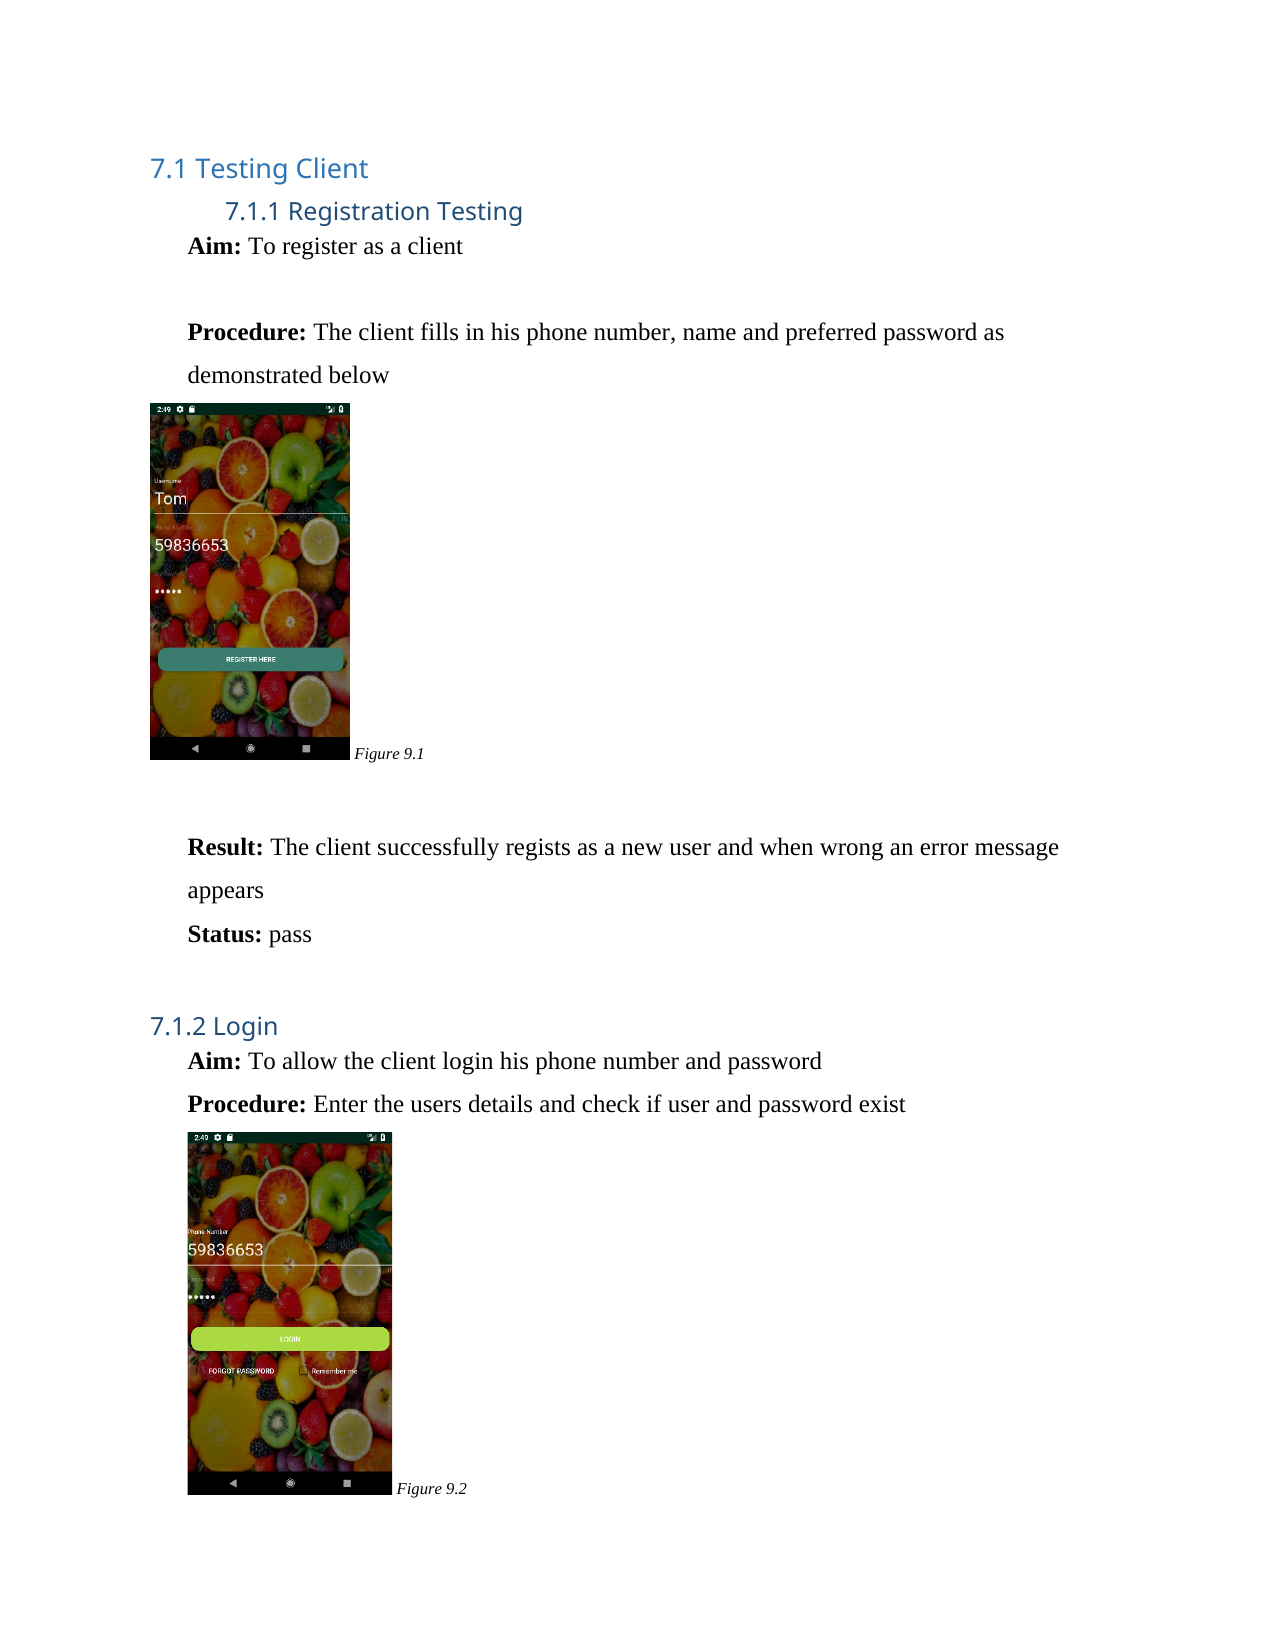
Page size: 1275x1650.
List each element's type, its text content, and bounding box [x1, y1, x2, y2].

text 7.1 Testing Client [150, 150, 1125, 187]
text Status: pass [187, 919, 1125, 947]
text Figure 9.2 [187, 1132, 1125, 1498]
text Procedure: The client fills in his phone number, name and preferred password as demonstrated below [187, 317, 1125, 389]
text Result: The client successfully regists as a new user and when wrong an error message appears [187, 832, 1125, 904]
text 7.1.2 Login [150, 1009, 1125, 1043]
text Aim: To register as a client [187, 231, 1125, 259]
picture [150, 403, 350, 760]
text 7.1.1 Registration Testing [150, 194, 1125, 228]
text Procedure: Enter the users details and check if user and password exist [187, 1089, 1125, 1118]
text Figure 9.1 [150, 403, 1125, 763]
picture [187, 1132, 393, 1495]
text Aim: To allow the client login his phone number and password [187, 1046, 1125, 1074]
